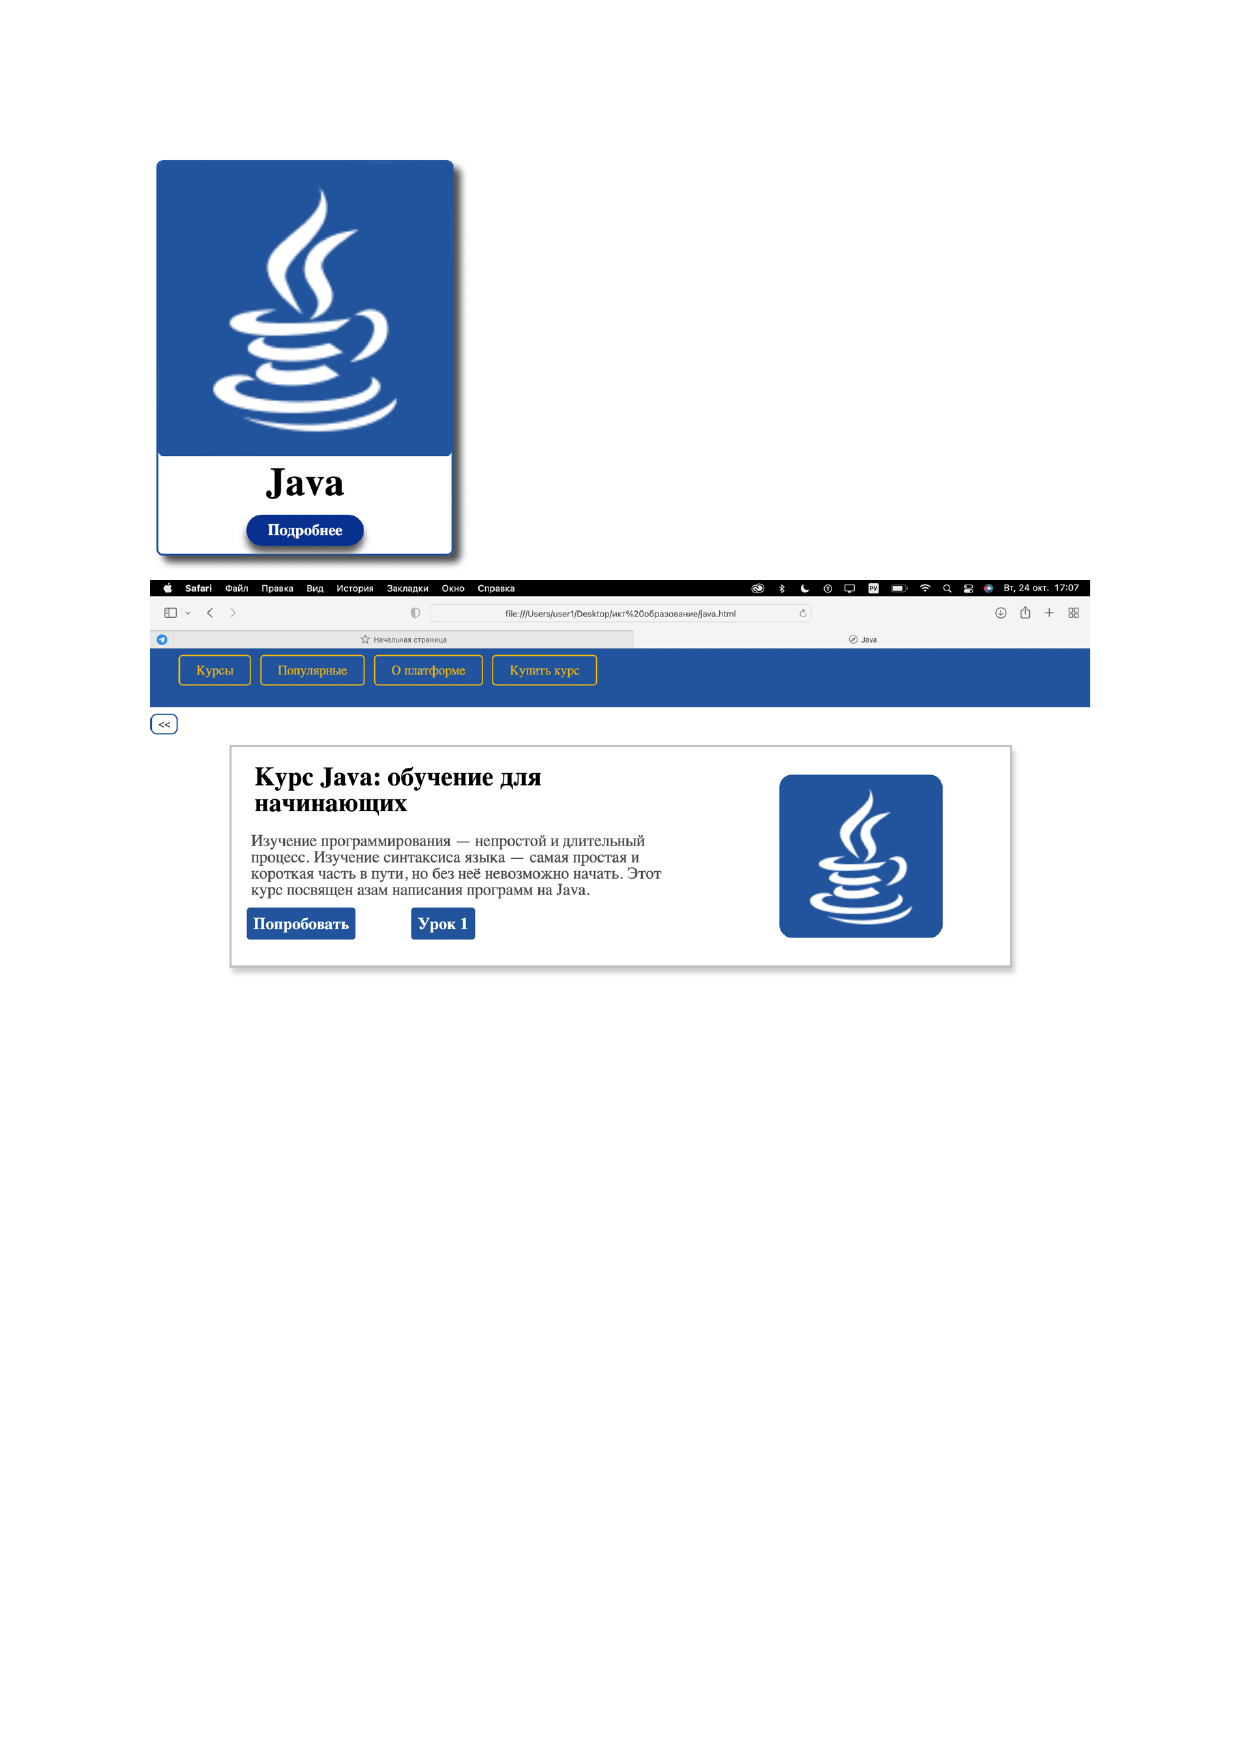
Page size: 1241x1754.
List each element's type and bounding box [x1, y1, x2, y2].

picture [150, 150, 1091, 1168]
